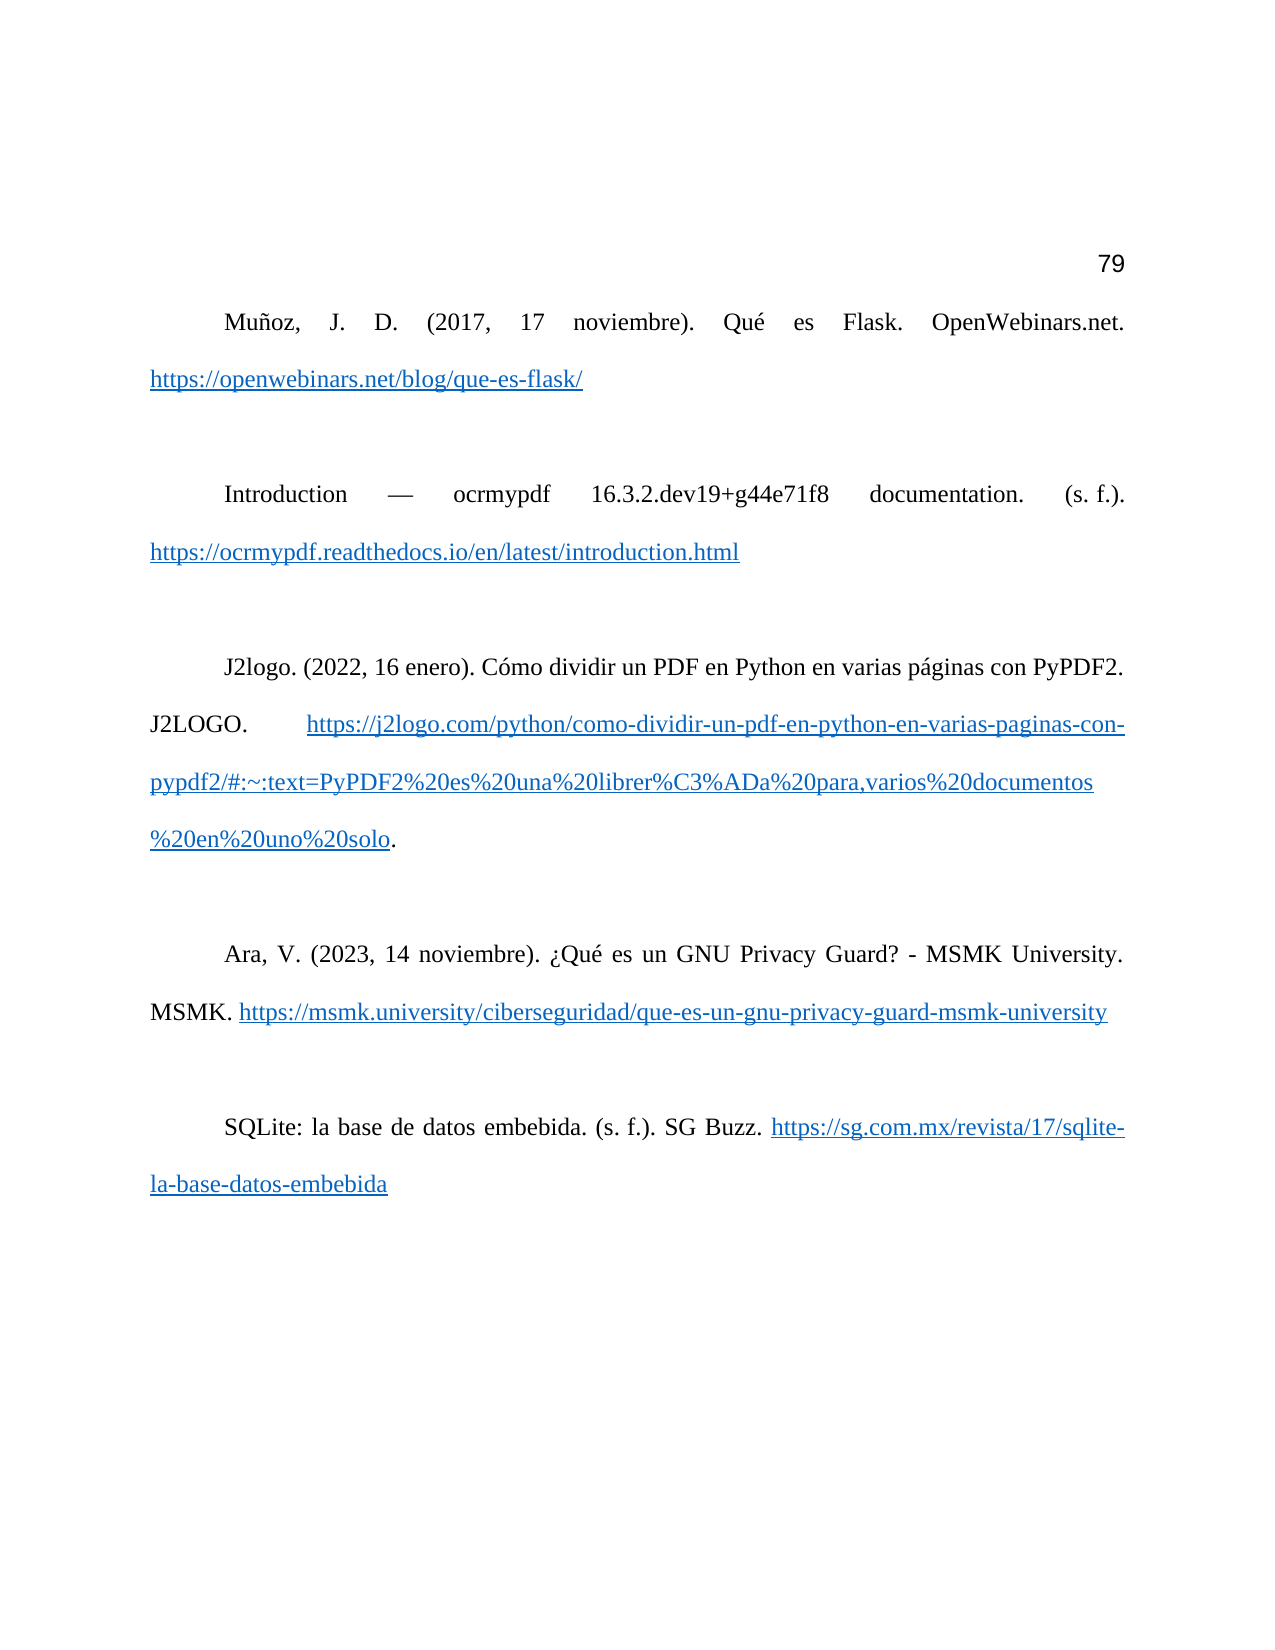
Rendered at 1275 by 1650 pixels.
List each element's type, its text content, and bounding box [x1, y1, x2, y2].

text Ara, V. (2023, 14 noviembre). ¿Qué es un GNU Privacy Guard? - MSMK University. MSMK. https://msmk.university/ciberseguridad/que-es-un-gnu-privacy-guard-msmk-university [150, 939, 1125, 1026]
text Muñoz, J. D. (2017, 17 noviembre). Qué es Flask. OpenWebinars.net. https://openwebinars.net/blog/que-es-flask/ [150, 307, 1125, 393]
text Introduction — ocrmypdf 16.3.2.dev19+g44e71f8 documentation. (s. f.). https://ocrmypdf.readthedocs.io/en/latest/introduction.html [150, 479, 1125, 566]
text J2logo. (2022, 16 enero). Cómo dividir un PDF en Python en varias páginas con PyPDF2. J2LOGO. https://j2logo.com/python/como-dividir-un-pdf-en-python-en-varias-paginas-con-pypdf2/#:~:text=PyPDF2%20es%20una%20librer%C3%ADa%20para,varios%20documentos%20en%20uno%20solo. [150, 652, 1125, 853]
text SQLite: la base de datos embebida. (s. f.). SG Buzz. https://sg.com.mx/revista/17/sqlite-la-base-datos-embebida [150, 1112, 1125, 1198]
